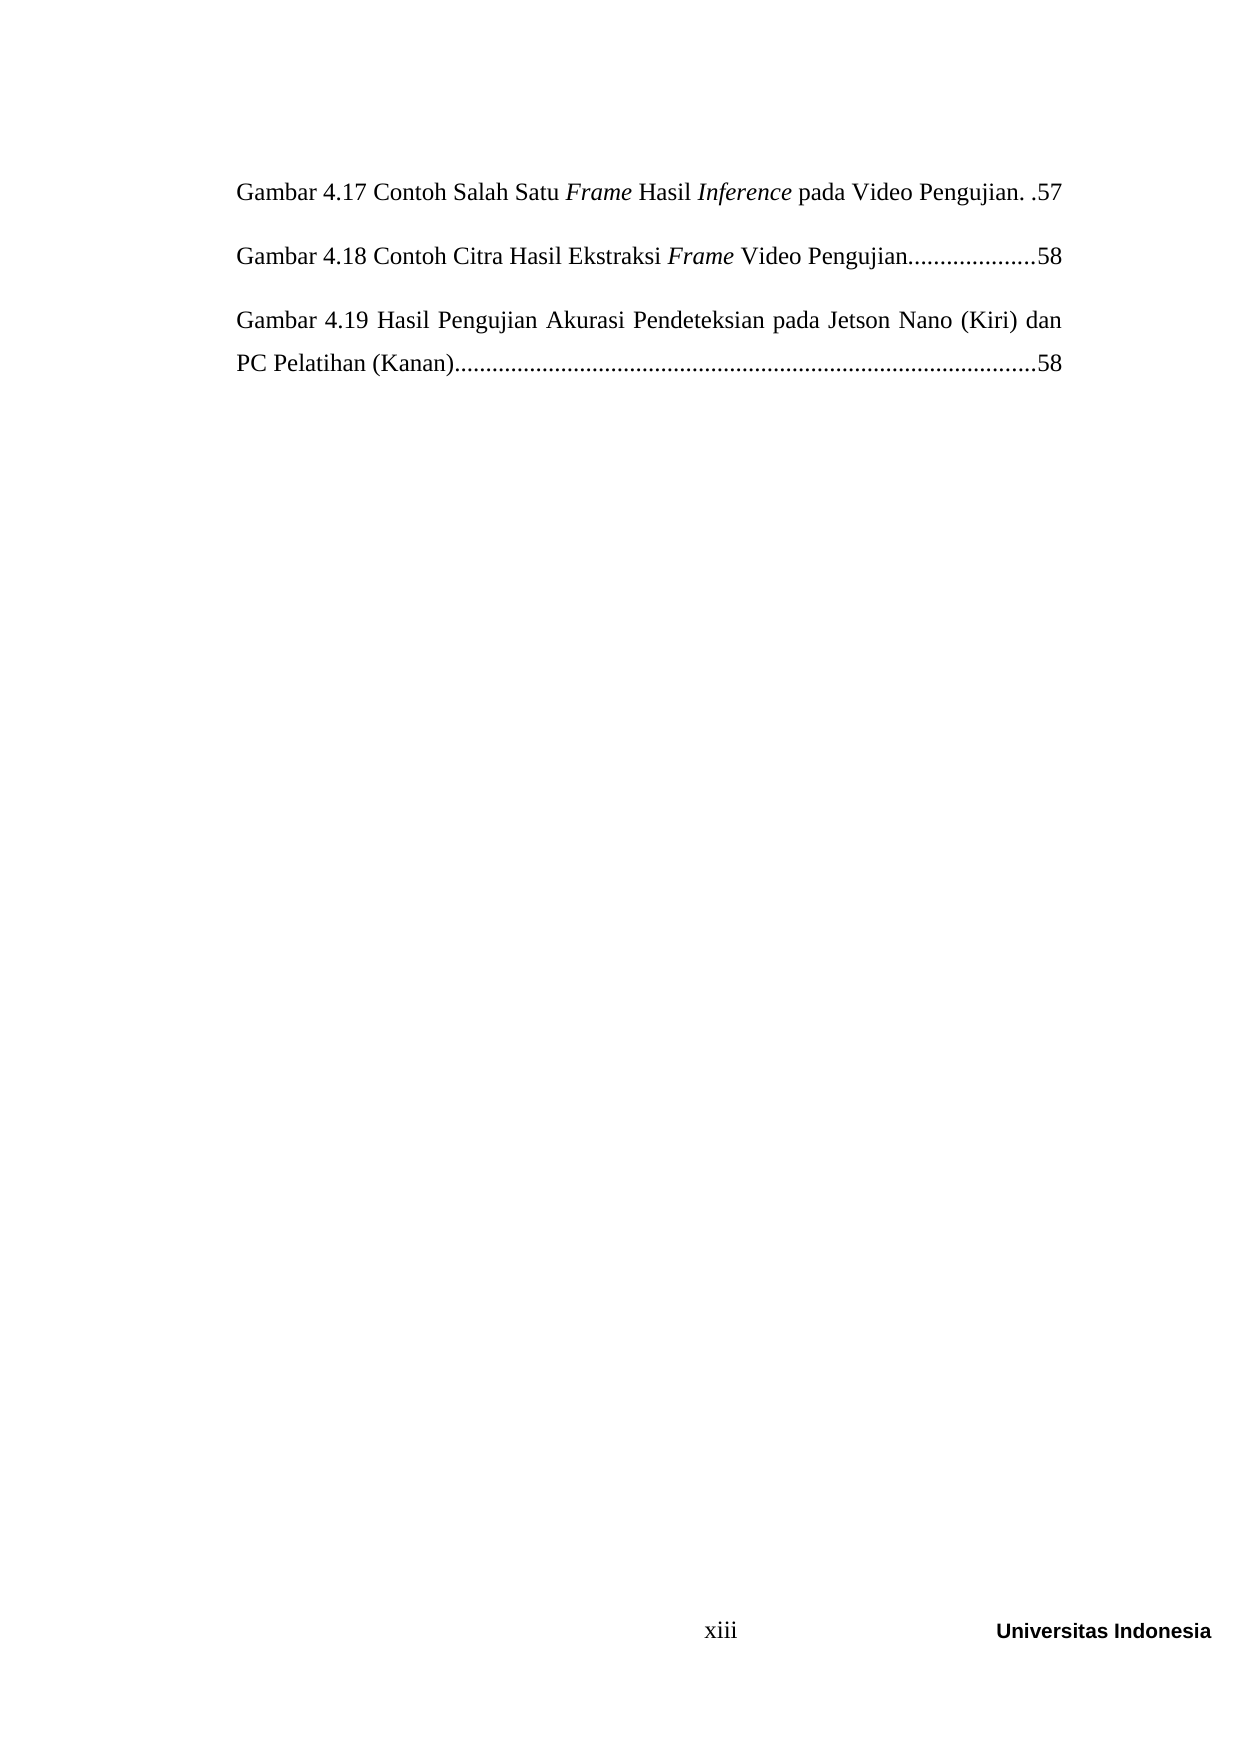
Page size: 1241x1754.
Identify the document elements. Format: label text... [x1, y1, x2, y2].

text Gambar 4.17 Contoh Salah Satu Frame Hasil Inference pada Video Pengujian 57 [236, 177, 1063, 206]
text Gambar 4.19 Hasil Pengujian Akurasi Pendeteksian pada Jetson Nano (Kiri) dan PC Pelatihan (Kanan) 58 [236, 305, 1063, 377]
text Gambar 4.18 Contoh Citra Hasil Ekstraksi Frame Video Pengujian 58 [236, 241, 1063, 270]
